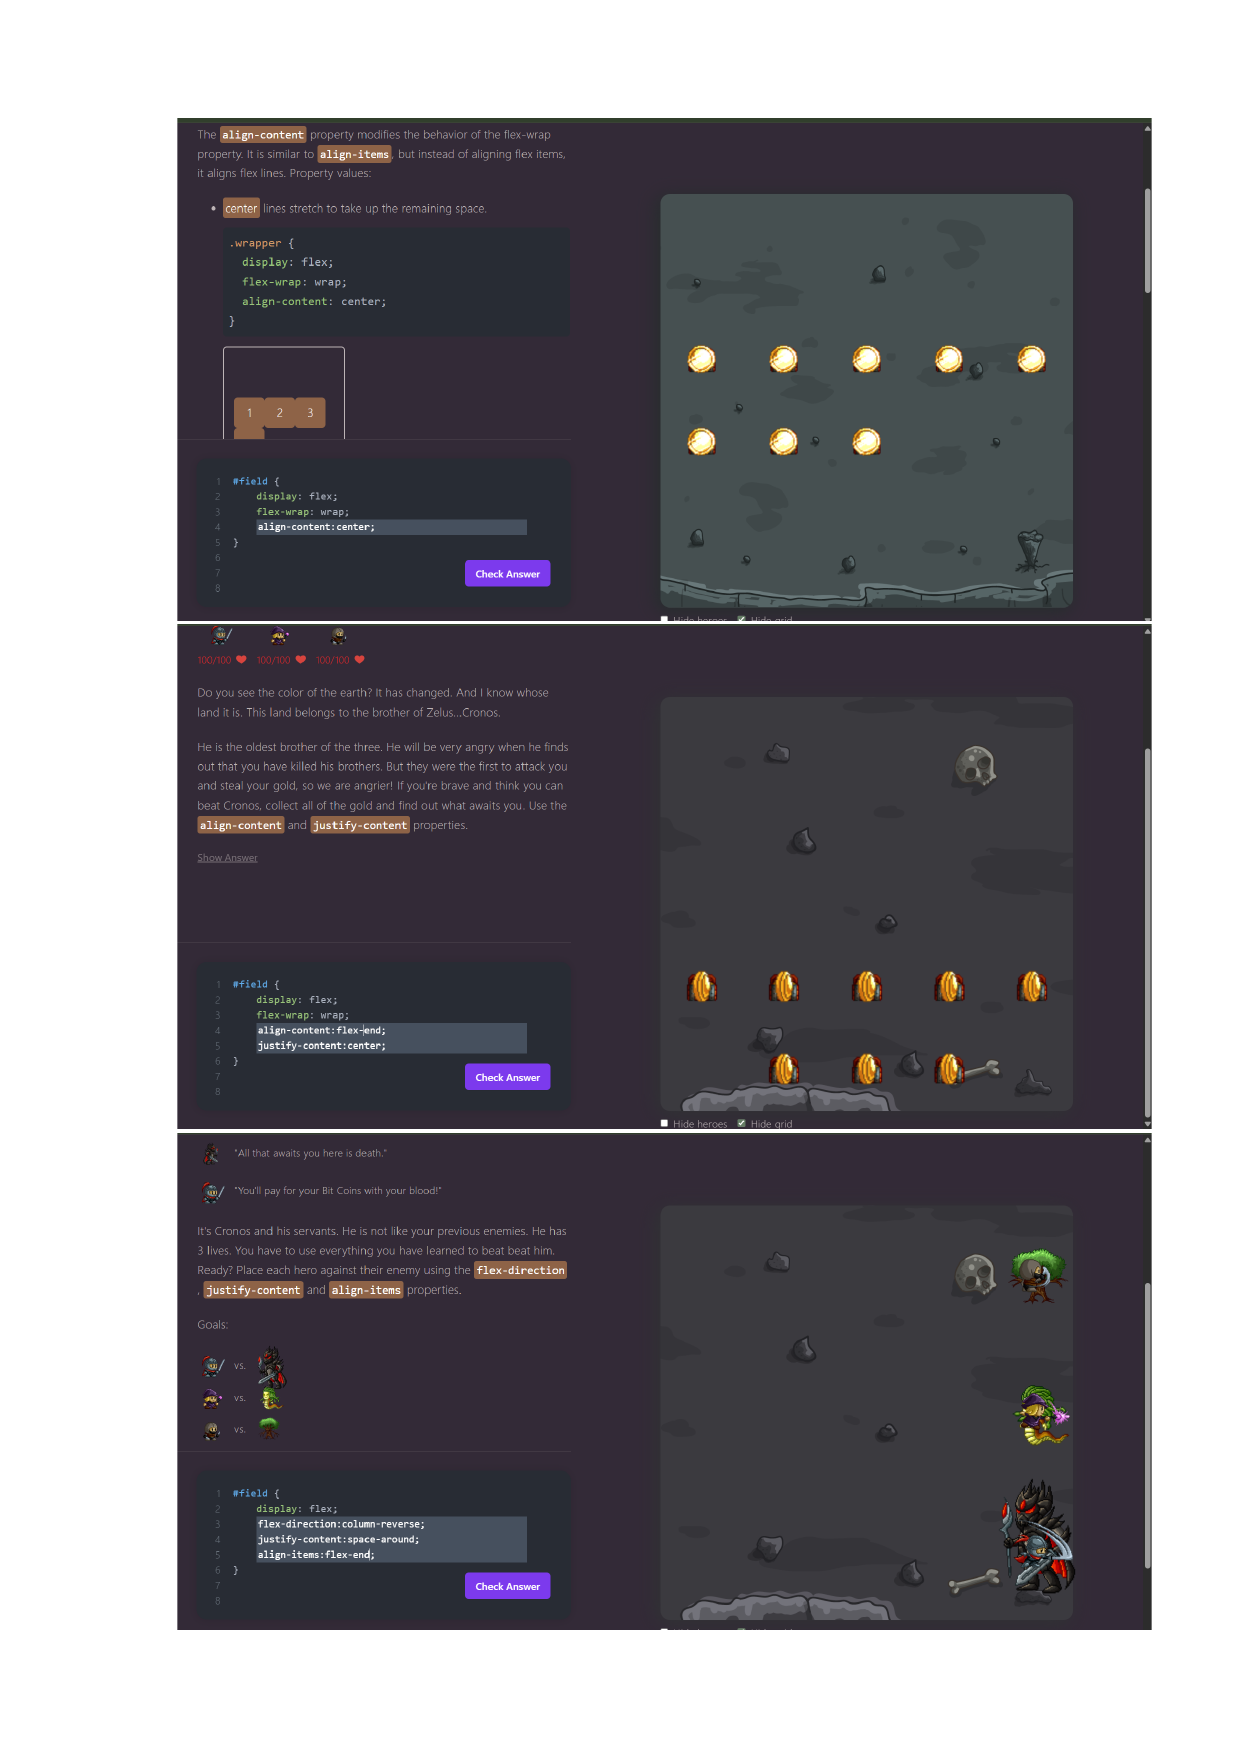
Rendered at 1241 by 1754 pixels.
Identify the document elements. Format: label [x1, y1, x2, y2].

picture [177, 118, 1152, 621]
picture [177, 1133, 1152, 1630]
picture [177, 624, 1152, 1129]
